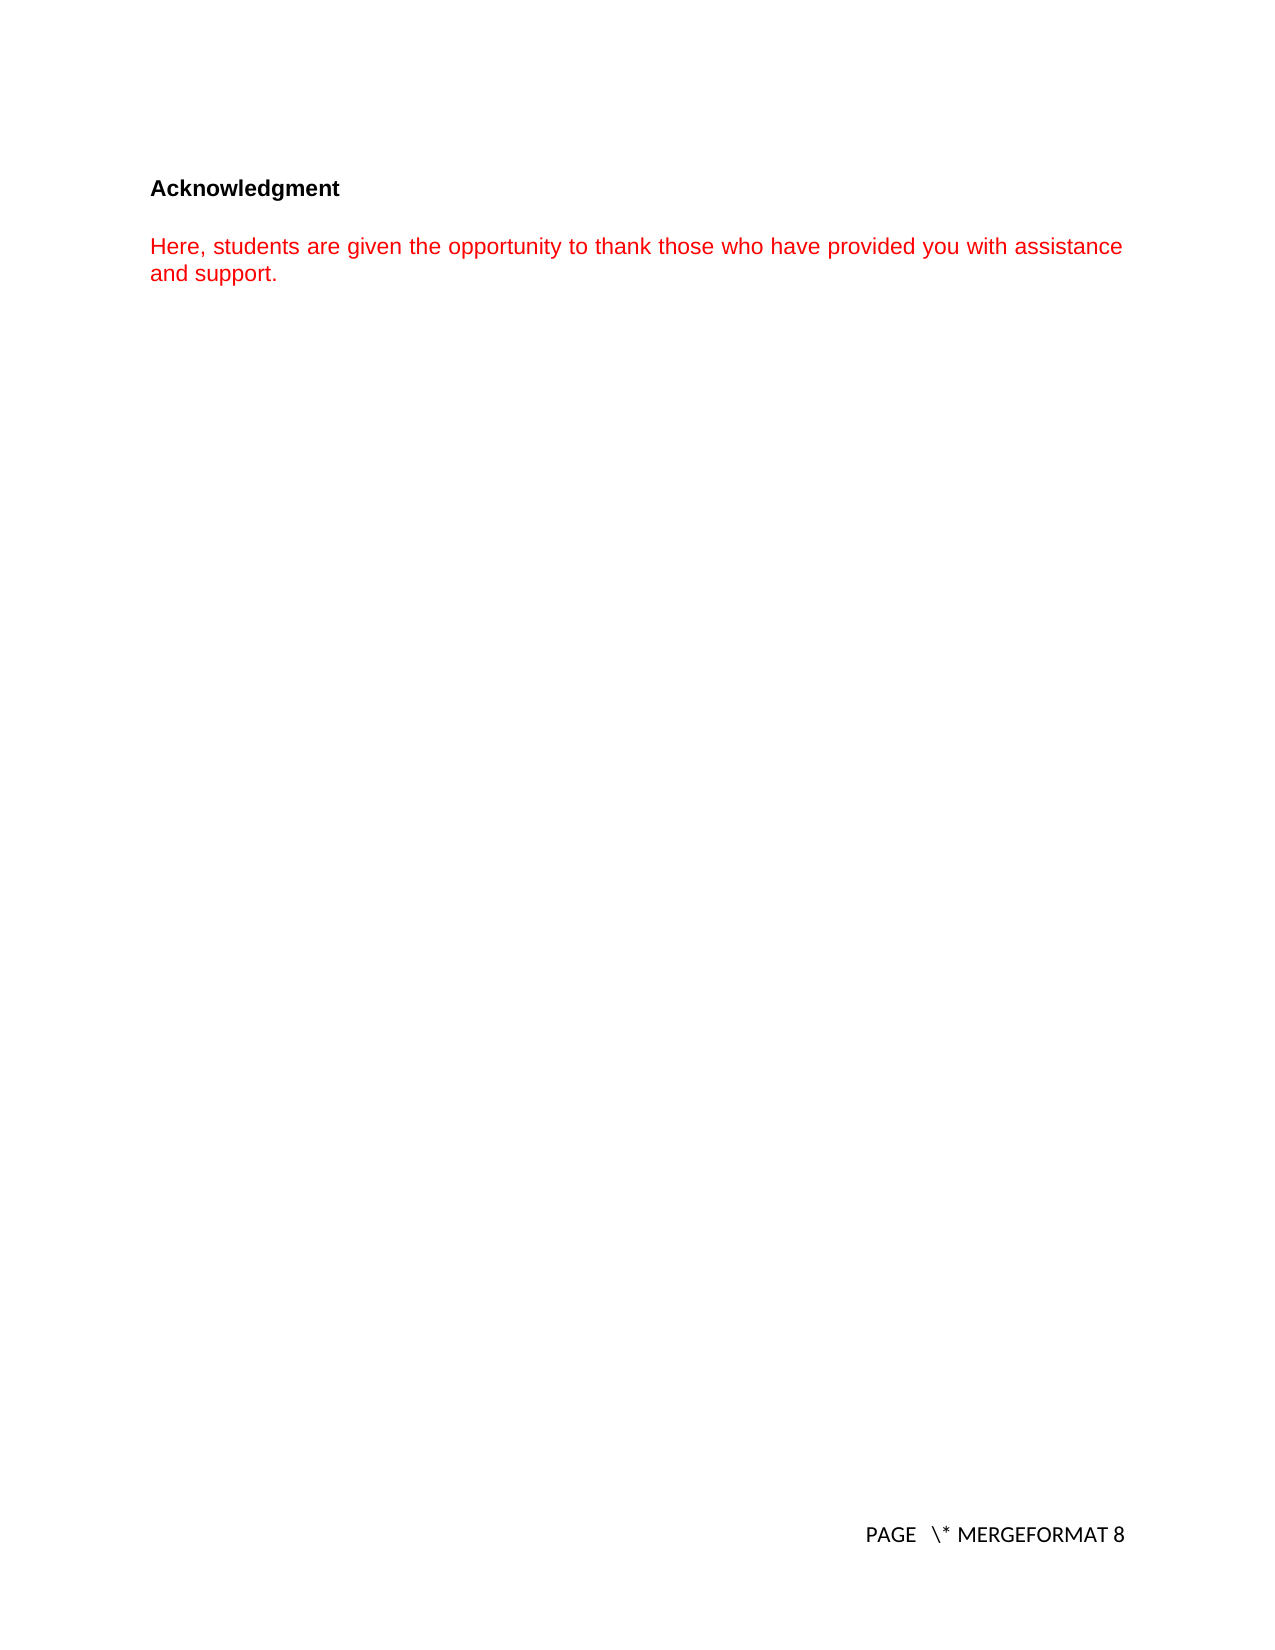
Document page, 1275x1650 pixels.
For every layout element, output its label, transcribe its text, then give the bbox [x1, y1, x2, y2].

text Here, students are given the opportunity to thank those who have provided you with assistance and support. [150, 233, 1124, 287]
subtitle Acknowledgment [150, 175, 1125, 201]
